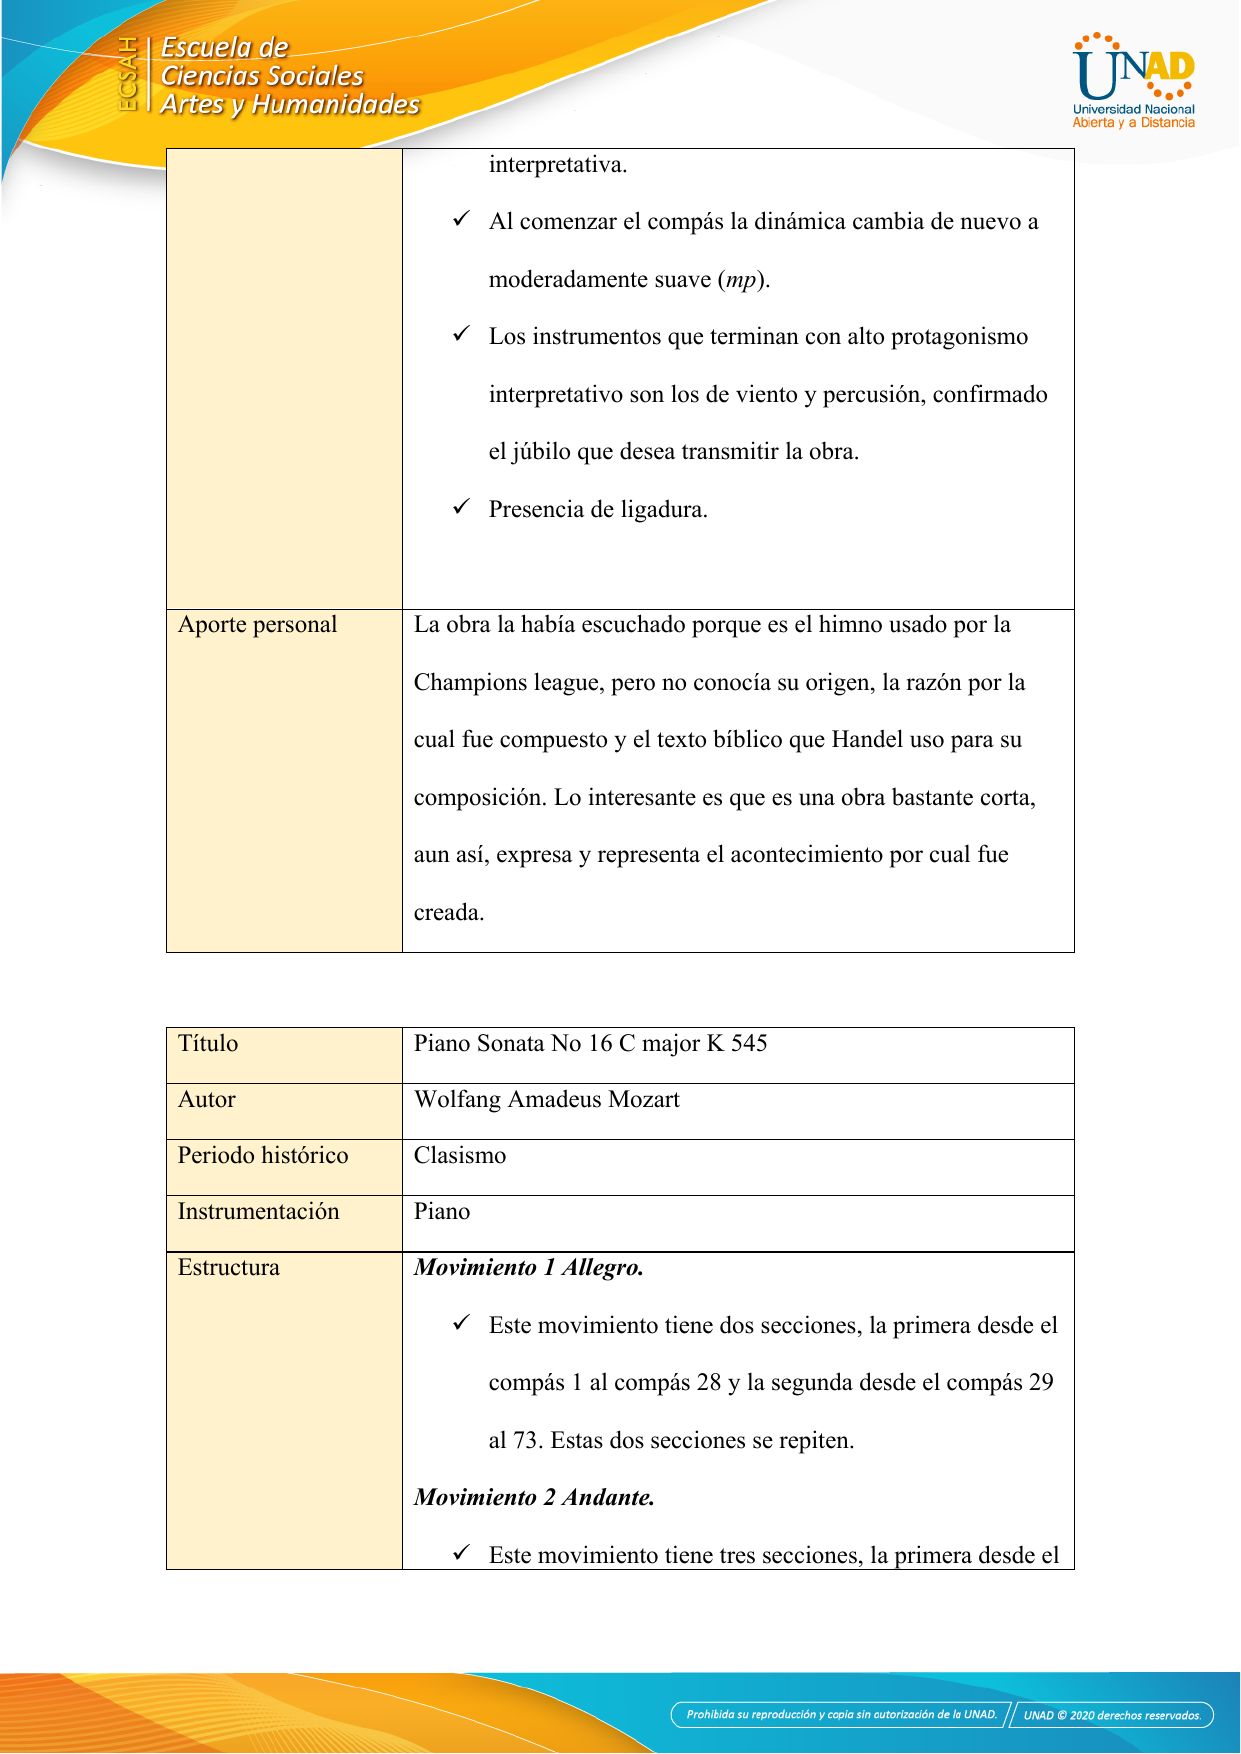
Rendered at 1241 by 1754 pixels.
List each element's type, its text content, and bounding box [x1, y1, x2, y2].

table_header Piano Sonata No 16 C major K 545 [403, 1028, 1074, 1083]
table_cell Instrumentación [167, 1196, 402, 1251]
table_cell Aporte personal [167, 610, 402, 952]
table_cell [167, 149, 402, 608]
picture [1, 0, 1239, 223]
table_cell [403, 149, 1074, 608]
table_cell Periodo histórico [167, 1140, 402, 1195]
table_cell Autor [167, 1084, 402, 1139]
table_cell Clasismo [403, 1140, 1074, 1195]
table_cell La obra la había escuchado porque es el himno usado por la Champions league, pero no conocía su origen, la razón por la cual fue compuesto y el texto bíblico que Handel uso para su composición. Lo interesante es que es una obra bastante corta, aun así, expresa y representa el acontecimiento por cual fue creada. [403, 610, 1074, 952]
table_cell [403, 1253, 1074, 1569]
table_cell Wolfang Amadeus Mozart [403, 1084, 1074, 1139]
table_cell Piano [403, 1196, 1074, 1251]
table_cell Estructura [167, 1253, 402, 1569]
table_header Título [167, 1028, 402, 1083]
picture [0, 1623, 1241, 1753]
